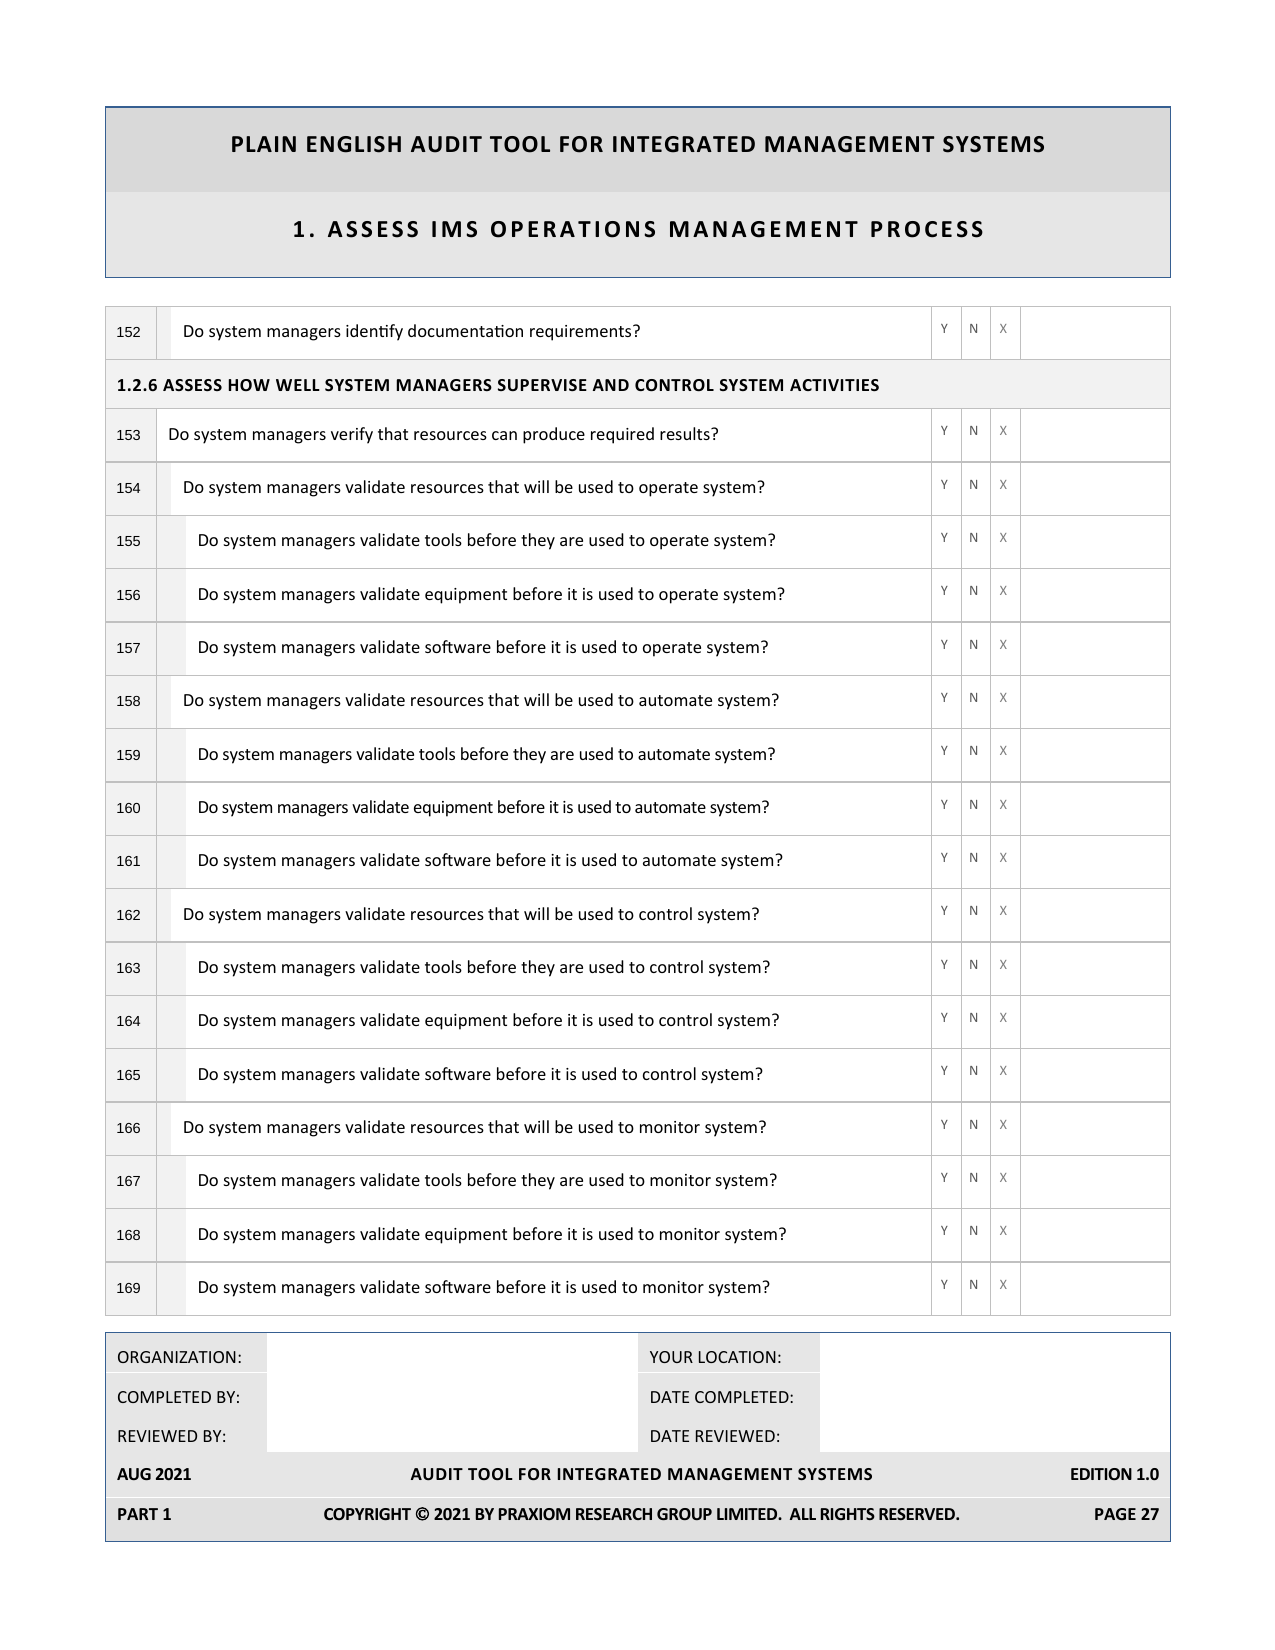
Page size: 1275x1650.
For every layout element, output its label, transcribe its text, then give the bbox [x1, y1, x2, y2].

table_cell [106, 1049, 156, 1101]
table_cell N [962, 463, 990, 515]
table_cell [106, 943, 156, 995]
table_cell Do system managers validate equipment before it is used to control system? [186, 996, 931, 1048]
table_cell X [991, 1049, 1020, 1101]
table_cell Y [932, 996, 961, 1048]
table_cell Do system managers validate software before it is used to control system? [186, 1049, 931, 1101]
table_cell [1021, 516, 1170, 568]
table_cell Y [932, 516, 961, 568]
table_cell [157, 1263, 186, 1315]
table_cell X [991, 836, 1020, 888]
table_cell Do system managers validate resources that will be used to operate system? [171, 463, 931, 515]
table_cell X [991, 676, 1020, 728]
table_cell Do system managers validate equipment before it is used to automate system? [186, 783, 931, 835]
table_cell [157, 1156, 186, 1208]
table_cell [157, 996, 186, 1048]
table_cell Do system managers validate resources that will be used to control system? [171, 889, 931, 941]
table_cell [106, 836, 156, 888]
table_cell N [962, 943, 990, 995]
table_cell X [991, 307, 1020, 359]
table_cell Do system managers validate equipment before it is used to operate system? [186, 569, 931, 621]
table_cell N [962, 1263, 990, 1315]
table_cell Y [932, 1209, 961, 1261]
table_cell [1021, 1049, 1170, 1101]
table_cell [106, 1156, 156, 1208]
table_cell Y [932, 409, 961, 461]
table_cell N [962, 783, 990, 835]
table_cell [1021, 1263, 1170, 1315]
table_cell [106, 409, 156, 461]
table_cell X [991, 1263, 1020, 1315]
table_cell [1021, 1156, 1170, 1208]
table_cell X [991, 996, 1020, 1048]
table_cell [1021, 463, 1170, 515]
table_cell Do system managers validate tools before they are used to monitor system? [186, 1156, 931, 1208]
table_cell N [962, 307, 990, 359]
table_cell N [962, 836, 990, 888]
table_cell Y [932, 676, 961, 728]
table_cell Y [932, 1156, 961, 1208]
table_cell Do system managers validate software before it is used to automate system? [186, 836, 931, 888]
table_cell X [991, 729, 1020, 781]
table_cell X [991, 783, 1020, 835]
table_cell Y [932, 569, 961, 621]
table_cell [157, 729, 186, 781]
table_cell [106, 516, 156, 568]
table_cell [106, 889, 156, 941]
table_cell [106, 463, 156, 515]
table_cell X [991, 409, 1020, 461]
table_cell Do system managers validate tools before they are used to automate system? [186, 729, 931, 781]
table_cell X [991, 516, 1020, 568]
table_cell Y [932, 1049, 961, 1101]
table_cell Y [932, 836, 961, 888]
table_cell N [962, 729, 990, 781]
table_cell Do system managers validate software before it is used to monitor system? [186, 1263, 931, 1315]
table_cell X [991, 623, 1020, 675]
table_cell [106, 1263, 156, 1315]
table_cell Do system managers validate tools before they are used to control system? [186, 943, 931, 995]
table_cell [1021, 409, 1170, 461]
table_cell [157, 1209, 186, 1261]
table_cell [106, 307, 156, 359]
table_cell Do system managers validate equipment before it is used to monitor system? [186, 1209, 931, 1261]
table_cell [106, 783, 156, 835]
table_cell N [962, 516, 990, 568]
table_cell [1021, 783, 1170, 835]
table_cell [157, 307, 171, 359]
table_cell [157, 516, 186, 568]
table_cell Do system managers validate software before it is used to operate system? [186, 623, 931, 675]
table_cell Y [932, 729, 961, 781]
table_cell 1.2.6 Assess how well system managers supervise and control system activities [106, 360, 1170, 408]
table_cell [157, 783, 186, 835]
table_cell Y [932, 1103, 961, 1155]
table_cell [157, 623, 186, 675]
table_cell [106, 729, 156, 781]
table_cell [1021, 569, 1170, 621]
table_cell N [962, 569, 990, 621]
table_cell X [991, 1209, 1020, 1261]
table_cell N [962, 676, 990, 728]
table_cell [106, 569, 156, 621]
table_cell N [962, 1209, 990, 1261]
table_cell [157, 1103, 171, 1155]
table_cell N [962, 623, 990, 675]
table_cell N [962, 409, 990, 461]
table_cell [1021, 729, 1170, 781]
table_cell [157, 569, 186, 621]
table_cell Y [932, 623, 961, 675]
table_cell [157, 676, 171, 728]
table_cell X [991, 943, 1020, 995]
table_cell [157, 943, 186, 995]
table_cell [1021, 889, 1170, 941]
table_cell [157, 889, 171, 941]
table_cell X [991, 889, 1020, 941]
table_cell Do system managers validate resources that will be used to monitor system? [171, 1103, 931, 1155]
table_cell [157, 836, 186, 888]
table_cell Y [932, 1263, 961, 1315]
table_cell [1021, 676, 1170, 728]
table_cell [1021, 307, 1170, 359]
table_cell N [962, 1103, 990, 1155]
table_cell X [991, 569, 1020, 621]
table_cell N [962, 1156, 990, 1208]
table_cell Do system managers validate resources that will be used to automate system? [171, 676, 931, 728]
table_cell X [991, 463, 1020, 515]
table_cell Y [932, 889, 961, 941]
table_cell Do system managers identify documentation requirements? [171, 307, 931, 359]
table_cell X [991, 1156, 1020, 1208]
table_cell [106, 623, 156, 675]
table_cell Do system managers verify that resources can produce required results? [157, 409, 931, 461]
table_cell N [962, 996, 990, 1048]
table_cell Y [932, 307, 961, 359]
table_cell [1021, 1209, 1170, 1261]
table_cell [106, 1103, 156, 1155]
table_cell [1021, 943, 1170, 995]
table_cell X [991, 1103, 1020, 1155]
table_cell [157, 1049, 186, 1101]
table_cell [1021, 996, 1170, 1048]
table_cell Y [932, 463, 961, 515]
table_cell [1021, 623, 1170, 675]
table_cell [106, 996, 156, 1048]
table_cell [1021, 836, 1170, 888]
table_cell Y [932, 943, 961, 995]
table_cell N [962, 889, 990, 941]
table_cell [106, 1209, 156, 1261]
table_cell [157, 463, 171, 515]
table_cell Y [932, 783, 961, 835]
table_cell [106, 676, 156, 728]
table_cell Do system managers validate tools before they are used to operate system? [186, 516, 931, 568]
table_cell [1021, 1103, 1170, 1155]
table_cell N [962, 1049, 990, 1101]
